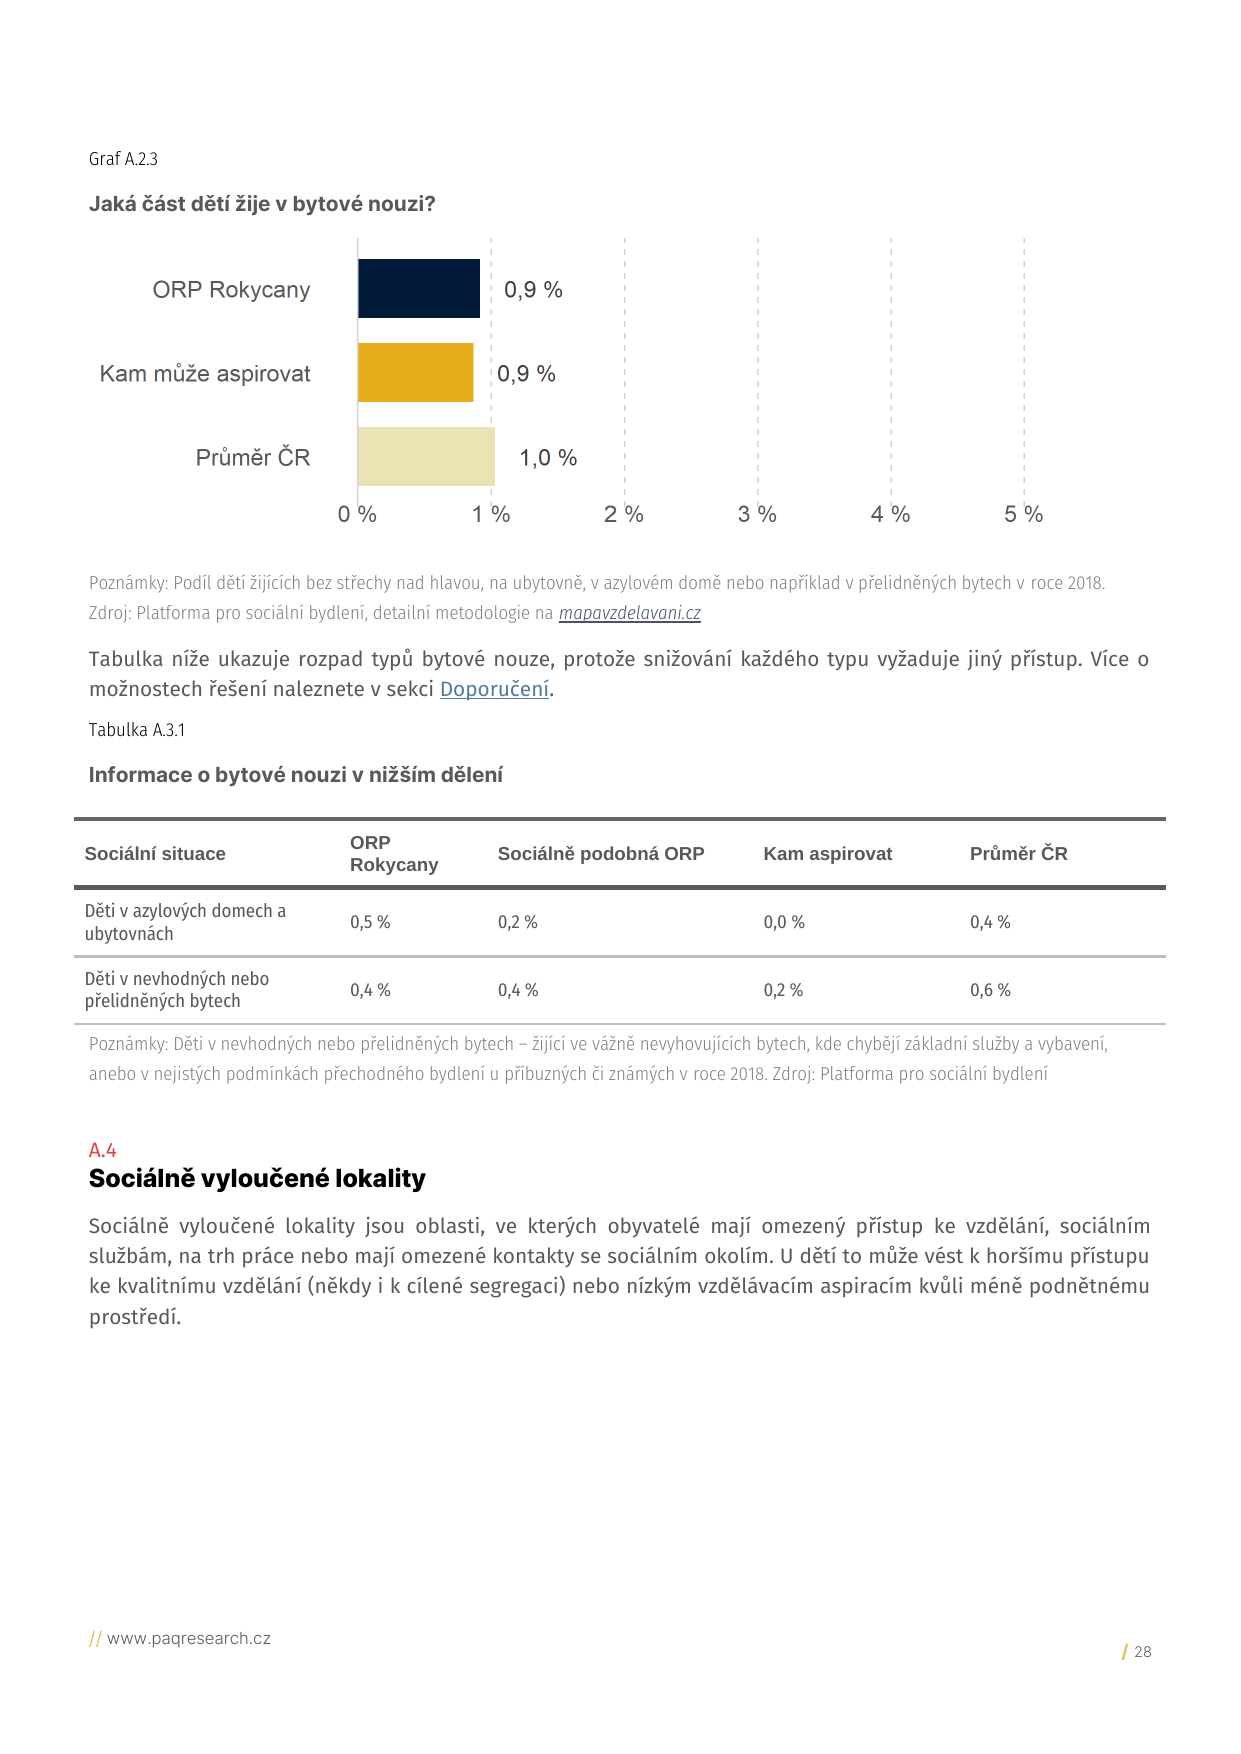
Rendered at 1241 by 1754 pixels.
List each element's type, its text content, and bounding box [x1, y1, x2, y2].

picture [88, 216, 1139, 548]
table_header Průměr ČR [960, 821, 1166, 885]
table_header ORP Rokycany [340, 821, 487, 885]
table_header Kam aspirovat [753, 821, 959, 885]
table_cell 0,2 % [487, 890, 753, 955]
table_cell 0,2 % [753, 958, 959, 1023]
text Informace o bytové nouzi v nižším dělení [89, 757, 1152, 787]
table_cell 0,6 % [960, 958, 1166, 1023]
table_cell 0,4 % [340, 958, 487, 1023]
text Tabulka A.3.1 [89, 718, 1152, 741]
table_cell Děti v nevhodných nebo přelidněných bytech [74, 958, 339, 1023]
table_cell Děti v azylových domech a ubytovnách [74, 890, 339, 955]
table_header Sociální situace [74, 821, 339, 885]
text Poznámky: Děti v nevhodných nebo přelidněných bytech – žijící ve vážně nevyhovujících bytech, kde chybějí základní služby a vybavení, anebo v nejistých podmínkách přechodného bydlení u příbuzných či známých v roce 2018. Zdroj: Platforma pro sociální bydlení [89, 1025, 1152, 1086]
table_cell 0,0 % [753, 890, 959, 955]
subtitle Sociálně vyloučené lokality [89, 1163, 1152, 1193]
text Sociálně vyloučené lokality jsou oblasti, ve kterých obyvatelé mají omezený přístup ke vzdělání, sociálním službám, na trh práce nebo mají omezené kontakty se sociálním okolím. U dětí to může vést k horšímu přístupu ke kvalitnímu vzdělání (někdy i k cílené segregaci) nebo nízkým vzdělávacím aspiracím kvůli méně podnětnému prostředí. [89, 1209, 1152, 1329]
text Tabulka níže ukazuje rozpad typů bytové nouze, protože snižování každého typu vyžaduje jiný přístup. Více o možnostech řešení naleznete v sekci Doporučení. [89, 641, 1152, 702]
table_cell 0,4 % [487, 958, 753, 1023]
text Jaká část dětí žije v bytové nouzi? [89, 186, 1152, 216]
text A.4 [89, 1133, 1152, 1163]
text Poznámky: Podíl dětí žijících bez střechy nad hlavou, na ubytovně, v azylovém domě nebo například v přelidněných bytech v roce 2018. Zdroj: Platforma pro sociální bydlení, detailní metodologie na mapavzdelavani.cz [89, 564, 1152, 625]
table_header Sociálně podobná ORP [487, 821, 753, 885]
table_cell 0,5 % [340, 890, 487, 955]
text Graf A.2.3 [89, 148, 1152, 170]
table_cell 0,4 % [960, 890, 1166, 955]
